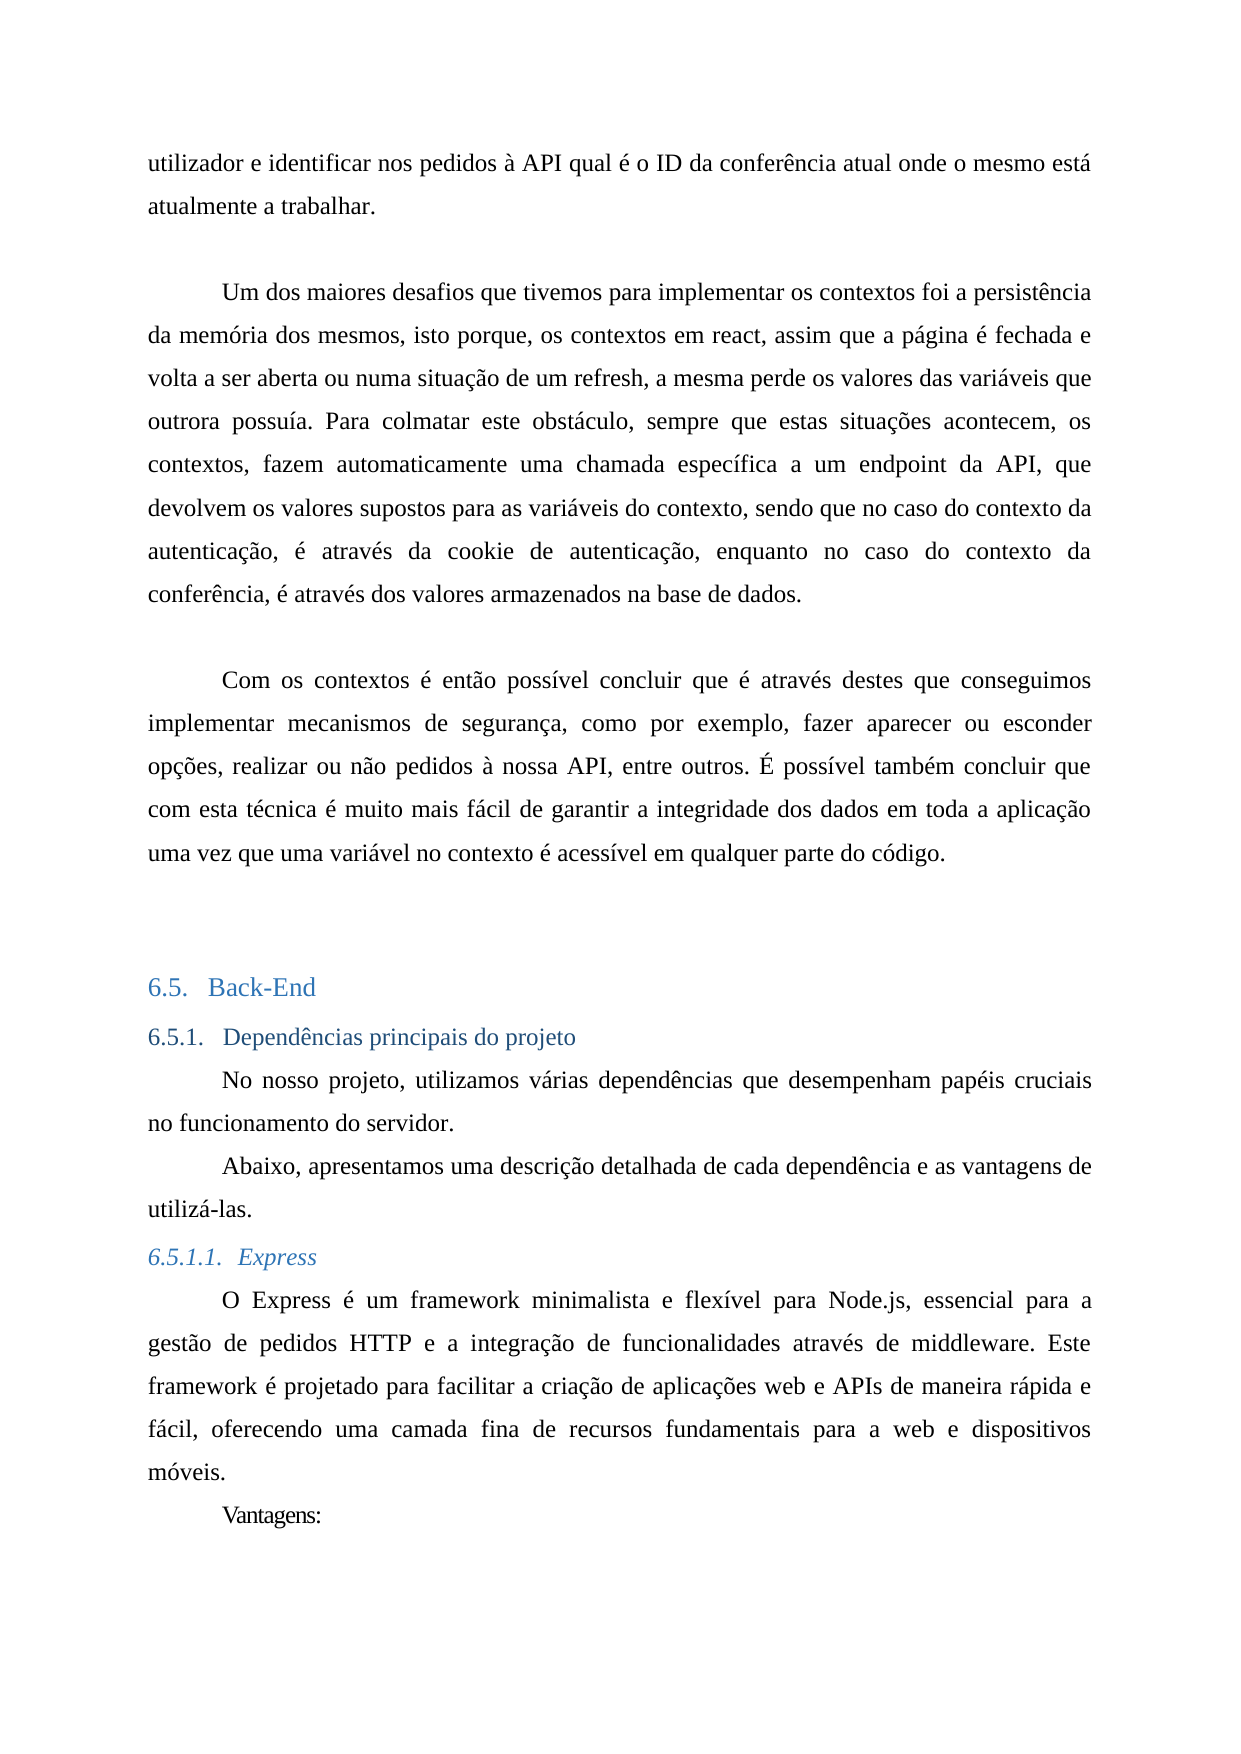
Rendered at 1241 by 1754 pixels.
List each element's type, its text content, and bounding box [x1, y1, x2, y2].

subtitle Express [148, 1242, 1092, 1271]
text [148, 148, 1092, 219]
text O Express é um framework minimalista e flexível para Node.js, essencial para a gestão de pedidos HTTP e a integração de funcionalidades através de middleware. Este framework é projetado para facilitar a criação de aplicações web e APIs de maneira rápida e fácil, oferecendo uma camada fina de recursos fundamentais para a web e dispositivos móveis. [148, 1285, 1092, 1486]
title Vantagens: [148, 1501, 1092, 1529]
subtitle Dependências principais do projeto [148, 1022, 1092, 1051]
subtitle Back-End [148, 971, 1092, 1002]
text Um dos maiores desafios que tivemos para implementar os contextos foi a persistência da memória dos mesmos, isto porque, os contextos em react, assim que a página é fechada e volta a ser aberta ou numa situação de um refresh, a mesma perde os valores das variáveis que outrora possuía. Para colmatar este obstáculo, sempre que estas situações acontecem, os contextos, fazem automaticamente uma chamada específica a um endpoint da API, que devolvem os valores supostos para as variáveis do contexto, sendo que no caso do contexto da autenticação, é através da cookie de autenticação, enquanto no caso do contexto da conferência, é através dos valores armazenados na base de dados. [148, 277, 1092, 608]
text Abaixo, apresentamos uma descrição detalhada de cada dependência e as vantagens de utilizá-las. [148, 1151, 1092, 1223]
text No nosso projeto, utilizamos várias dependências que desempenham papéis cruciais no funcionamento do servidor. [148, 1065, 1092, 1137]
text Com os contextos é então possível concluir que é através destes que conseguimos implementar mecanismos de segurança, como por exemplo, fazer aparecer ou esconder opções, realizar ou não pedidos à nossa API, entre outros. É possível também concluir que com esta técnica é muito mais fácil de garantir a integridade dos dados em toda a aplicação uma vez que uma variável no contexto é acessível em qualquer parte do código. [148, 665, 1092, 866]
